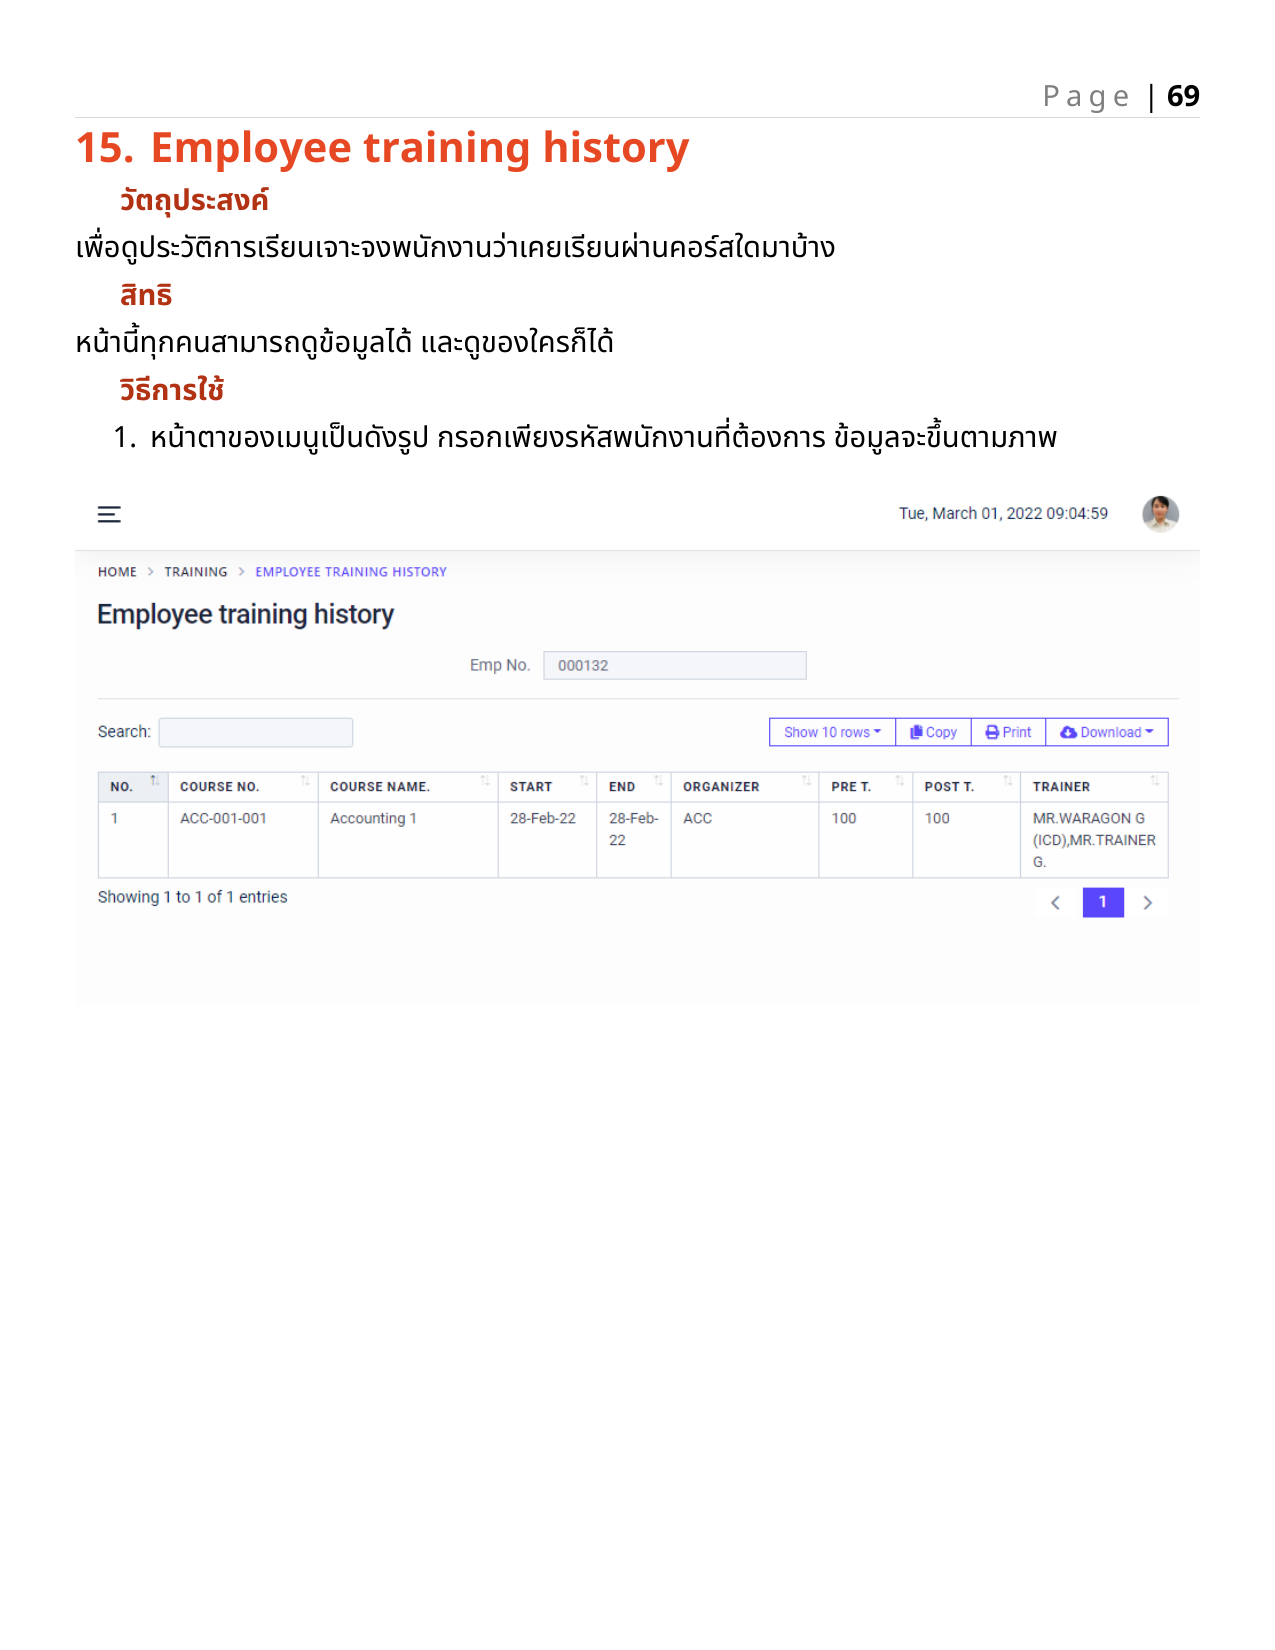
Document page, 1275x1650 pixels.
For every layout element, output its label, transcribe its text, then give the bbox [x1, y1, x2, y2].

subtitle วิธีการใช้ [120, 369, 1200, 413]
picture [75, 481, 1200, 1006]
text หน้านี้ทุกคนสามารถดูข้อมูลได้ และดูของใครก็ได้ [75, 322, 1200, 366]
subtitle สิทธิ [120, 274, 1200, 318]
list หน้าตาของเมนูเป็นดังรูป กรอกเพียงรหัสพนักงานที่ต้องการ ข้อมูลจะขึ้นตามภาพ [112, 417, 1200, 461]
text เพื่อดูประวัติการเรียนเจาะจงพนักงานว่าเคยเรียนผ่านคอร์สใดมาบ้าง [75, 227, 1200, 271]
subtitle Employee training history [75, 118, 1200, 174]
subtitle วัตถุประสงค์ [120, 179, 1200, 223]
